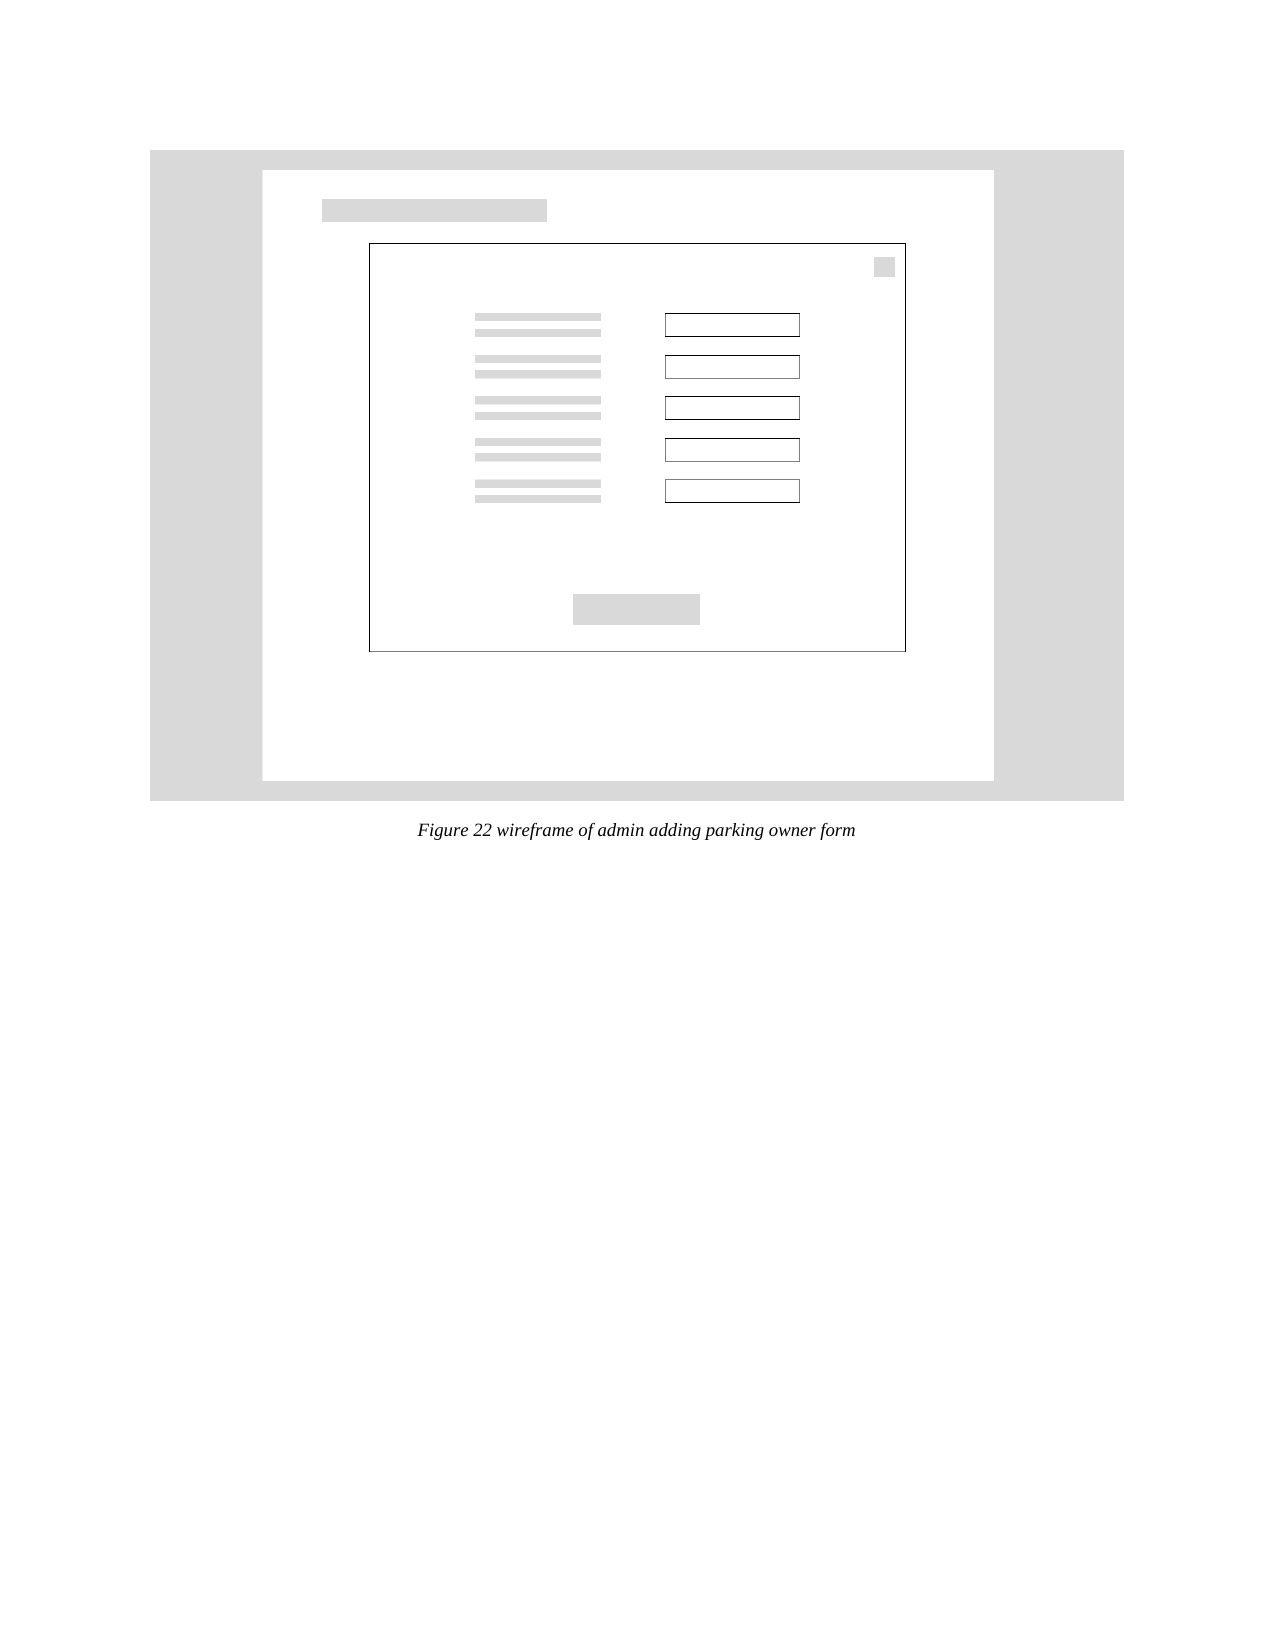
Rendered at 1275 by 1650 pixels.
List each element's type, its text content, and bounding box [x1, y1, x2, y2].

text Figure 22 wireframe of admin adding parking owner form [150, 819, 1125, 840]
picture [150, 150, 1124, 801]
